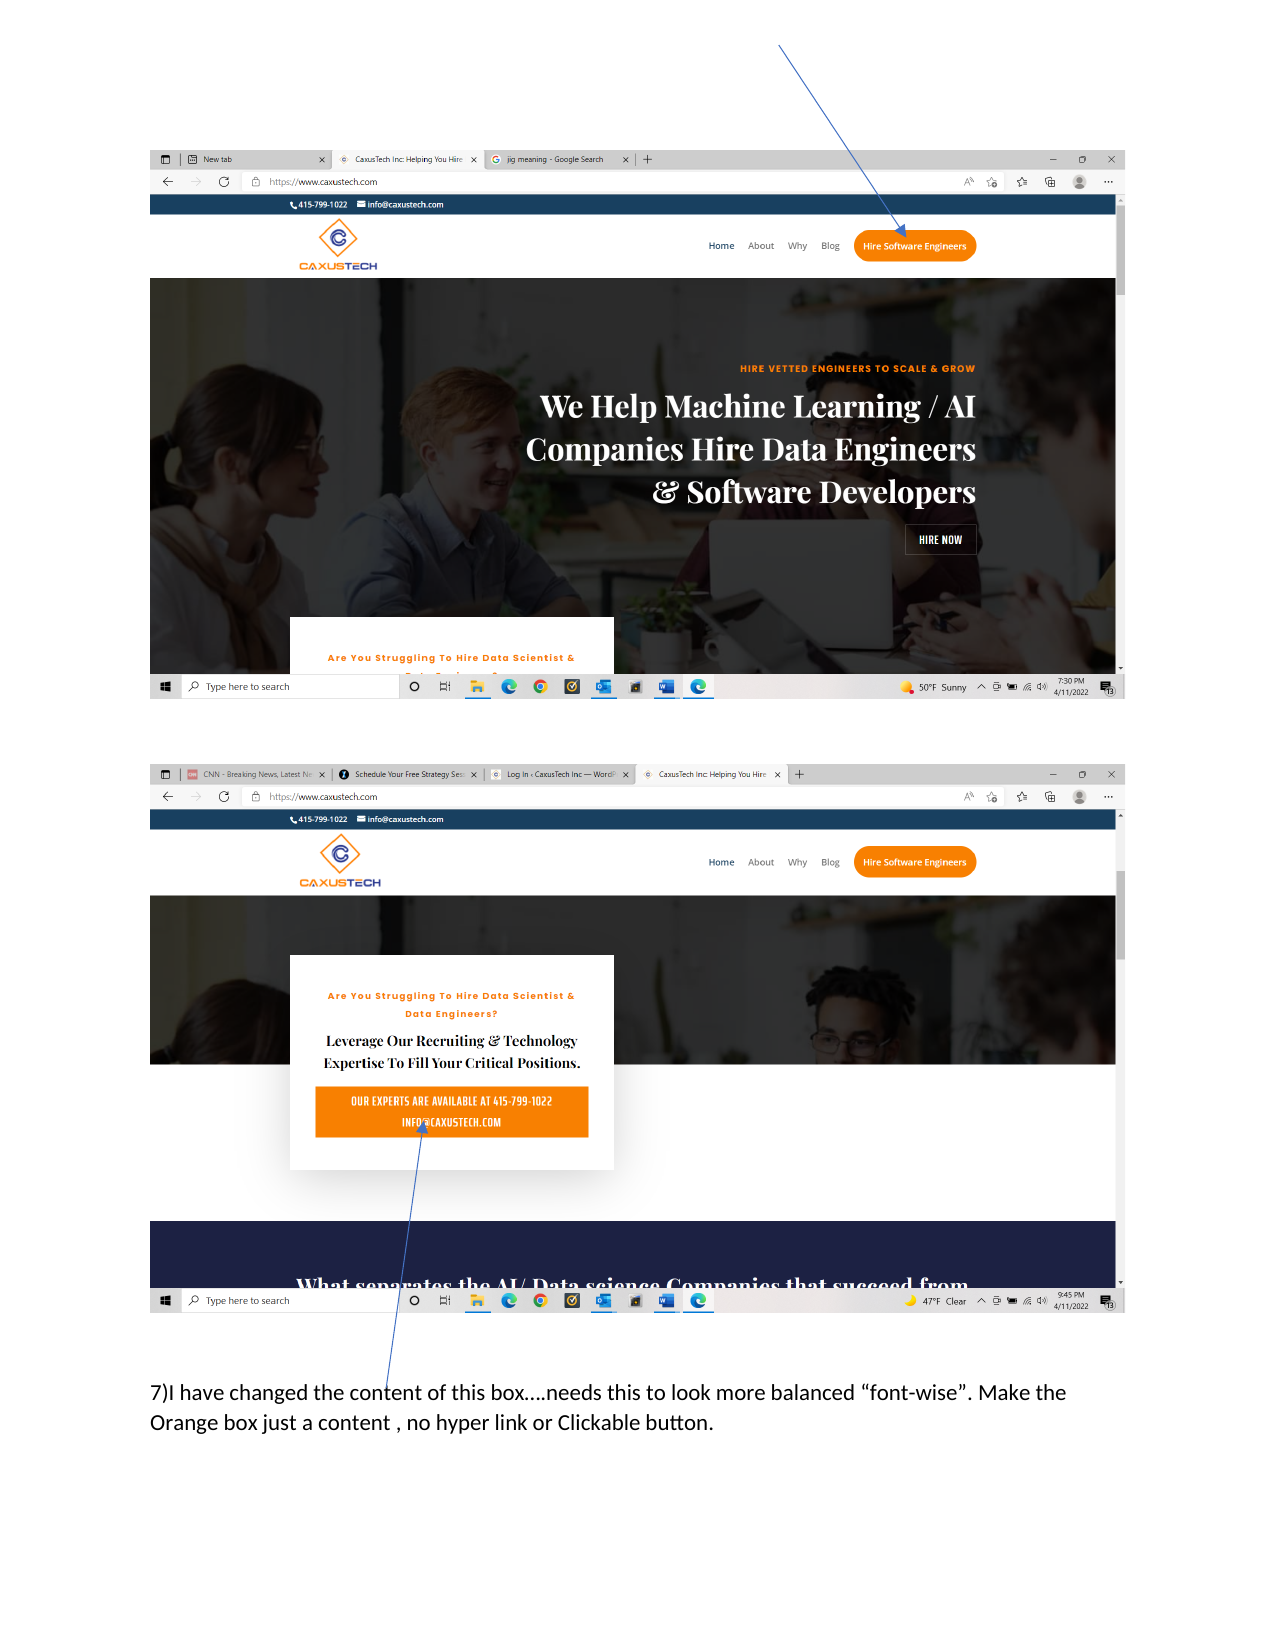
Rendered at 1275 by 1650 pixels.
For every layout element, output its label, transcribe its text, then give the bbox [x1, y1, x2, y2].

text 7)I have changed the content of this box….needs this to look more balanced “font-wise”. Make the Orange box just a content , no hyper link or Clickable button. [150, 1378, 1125, 1437]
picture [150, 764, 1125, 1313]
picture [150, 150, 1125, 699]
